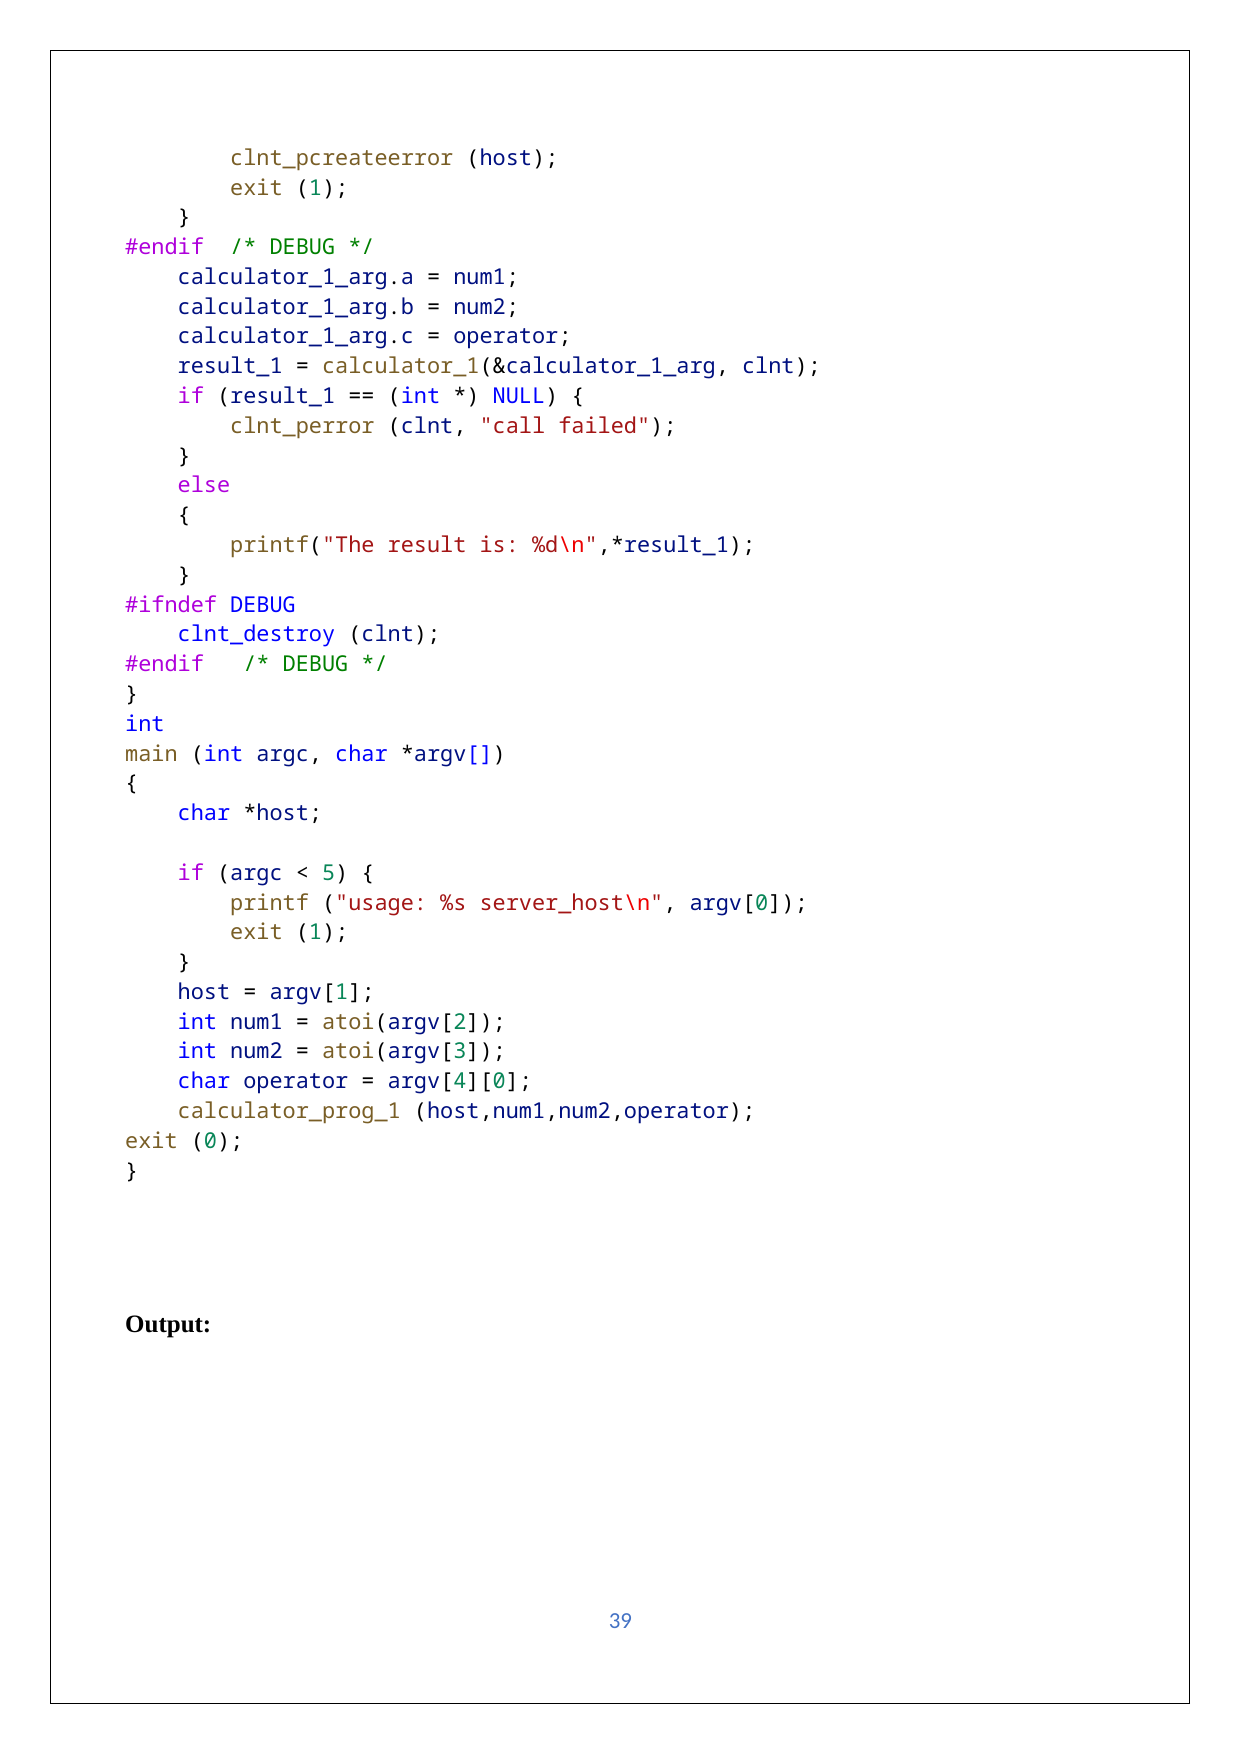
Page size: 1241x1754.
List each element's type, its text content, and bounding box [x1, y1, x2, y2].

text clnt_pcreateerror (host); [125, 142, 1115, 171]
text { [125, 499, 1115, 529]
text calculator_1_arg.a = num1; [125, 261, 1115, 291]
text int num2 = atoi(argv[3]); [125, 1035, 1115, 1065]
text #ifndef DEBUG [125, 588, 1115, 618]
text exit (1); [125, 171, 1115, 201]
text calculator_1_arg.c = operator; [125, 320, 1115, 350]
text char *host; [125, 797, 1115, 827]
text } [125, 1154, 1115, 1184]
text printf("The result is: %d\n",*result_1); [125, 529, 1115, 559]
text Output: [125, 1309, 1115, 1338]
text calculator_1_arg.b = num2; [125, 291, 1115, 320]
text if (argc < 5) { [125, 857, 1115, 886]
text } [125, 201, 1115, 231]
text int [125, 708, 1115, 737]
text #endif /* DEBUG */ [125, 648, 1115, 678]
text } [125, 439, 1115, 469]
text } [125, 678, 1115, 708]
text clnt_destroy (clnt); [125, 618, 1115, 648]
text host = argv[1]; [125, 976, 1115, 1006]
text else [125, 469, 1115, 499]
text printf ("usage: %s server_host\n", argv[0]); [125, 886, 1115, 916]
text { [125, 767, 1115, 797]
text char operator = argv[4][0]; [125, 1065, 1115, 1095]
text exit (0); [125, 1125, 1115, 1154]
text if (result_1 == (int *) NULL) { [125, 380, 1115, 410]
text result_1 = calculator_1(&calculator_1_arg, clnt); [125, 350, 1115, 380]
text clnt_perror (clnt, "call failed"); [125, 410, 1115, 439]
text main (int argc, char *argv[]) [125, 737, 1115, 767]
text } [125, 559, 1115, 588]
text exit (1); [125, 916, 1115, 946]
text } [125, 946, 1115, 976]
text calculator_prog_1 (host,num1,num2,operator); [125, 1095, 1115, 1125]
text int num1 = atoi(argv[2]); [125, 1006, 1115, 1035]
text #endif /* DEBUG */ [125, 231, 1115, 261]
